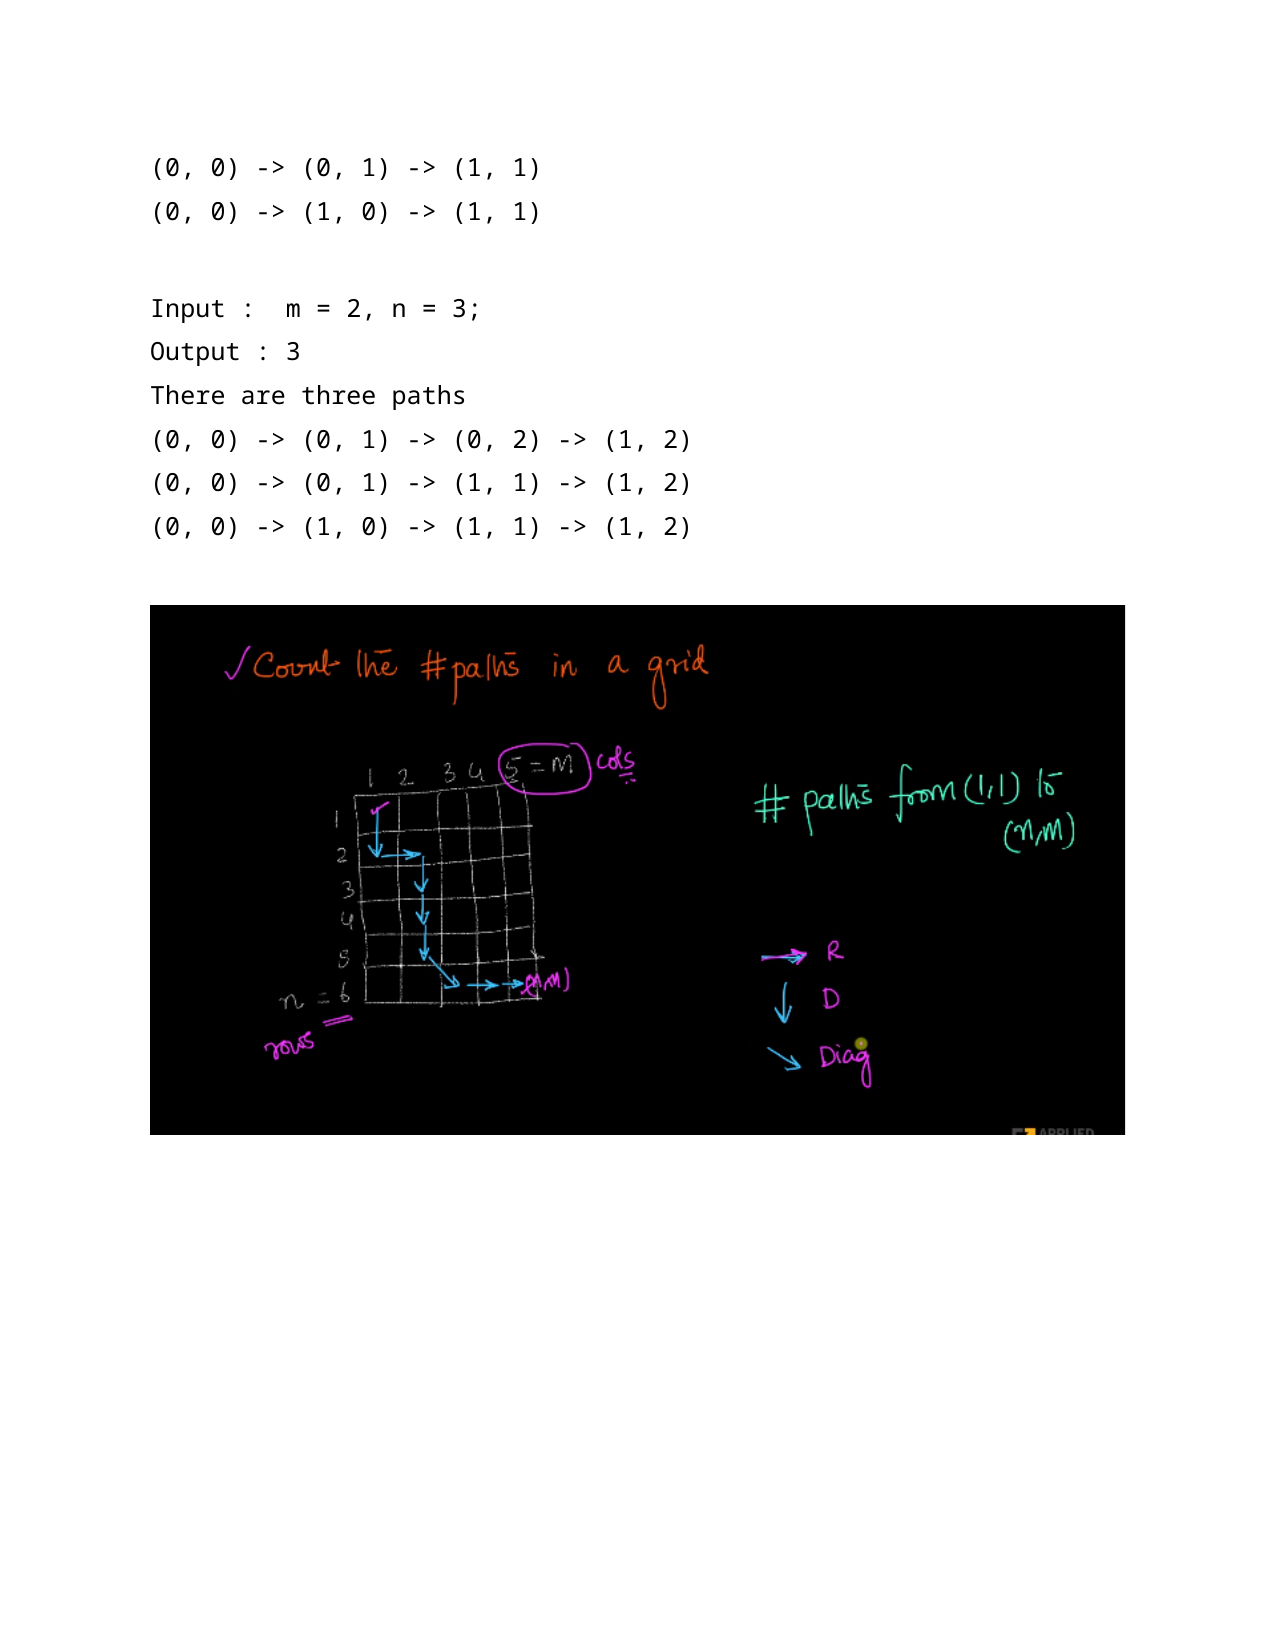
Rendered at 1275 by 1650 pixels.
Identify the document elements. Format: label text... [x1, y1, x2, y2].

picture [150, 605, 1125, 1135]
text (0, 0) -> (0, 1) -> (1, 1) -> (1, 2) [150, 465, 1125, 499]
text (0, 0) -> (1, 0) -> (1, 1) [150, 194, 1125, 228]
text There are three paths [150, 378, 1125, 412]
text Input : m = 2, n = 3; [150, 290, 1125, 324]
text Output : 3 [150, 334, 1125, 368]
text (0, 0) -> (1, 0) -> (1, 1) -> (1, 2) [150, 508, 1125, 543]
text (0, 0) -> (0, 1) -> (0, 2) -> (1, 2) [150, 421, 1125, 455]
text (0, 0) -> (0, 1) -> (1, 1) [150, 150, 1125, 184]
